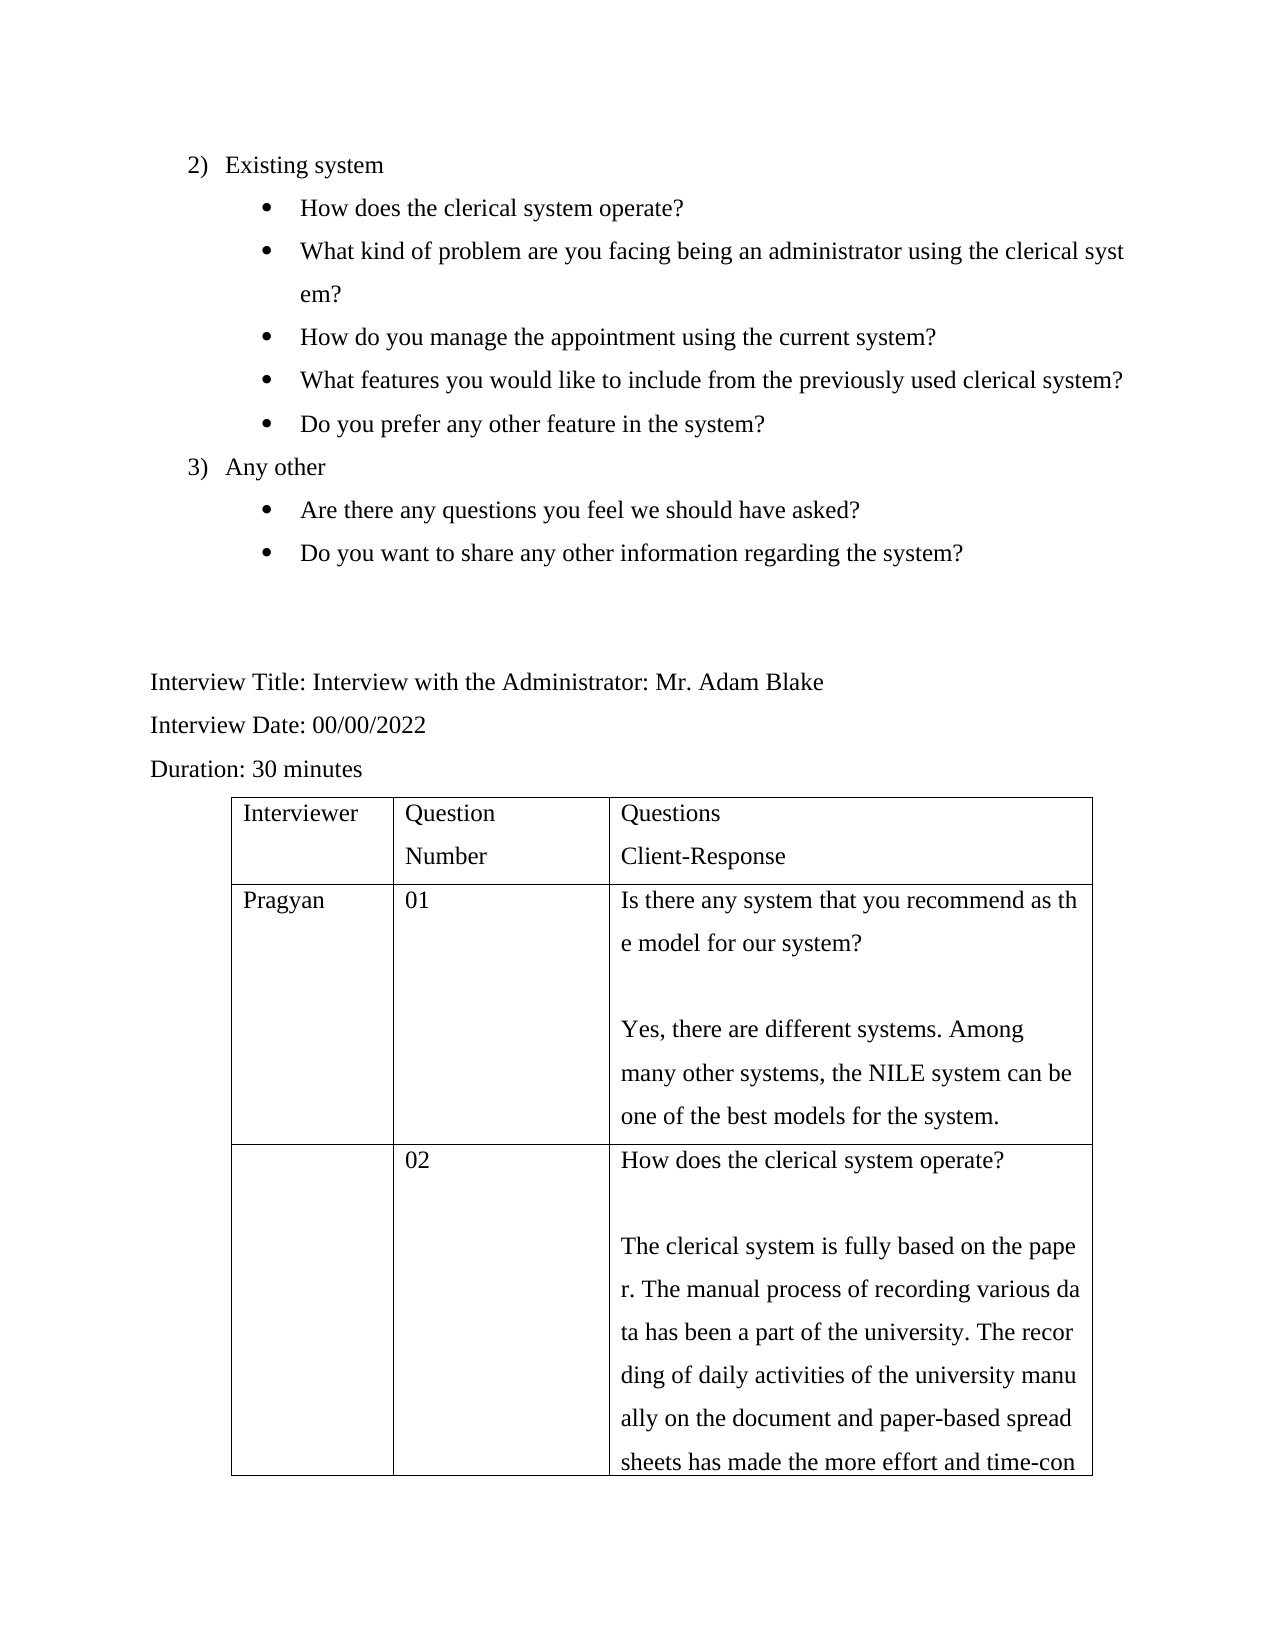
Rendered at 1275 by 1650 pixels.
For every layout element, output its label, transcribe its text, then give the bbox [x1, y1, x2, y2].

table_cell 01 [394, 885, 609, 1144]
list Any other [187, 452, 1125, 481]
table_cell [610, 1145, 1092, 1475]
text Interview Date: 00/00/2022 [150, 711, 1125, 739]
list Do you prefer any other feature in the system? [262, 409, 1125, 437]
table_cell Pragyan [232, 885, 393, 1144]
list Existing system [187, 150, 1125, 179]
list Do you want to share any other information regarding the system? [262, 538, 1125, 567]
list Are there any questions you feel we should have asked? [262, 495, 1125, 524]
list How do you manage the appointment using the current system? [262, 322, 1125, 351]
table_header Interviewer [232, 798, 393, 884]
table_cell 02 [394, 1145, 609, 1475]
list What kind of problem are you facing being an administrator using the clerical system? [262, 236, 1125, 308]
list What features you would like to include from the previously used clerical system? [262, 366, 1125, 394]
table_cell [232, 1145, 393, 1475]
table_header Question Number [394, 798, 609, 884]
table_header Questions Client-Response [610, 798, 1092, 884]
table_cell Is there any system that you recommend as the model for our system? Yes, there are different systems. Among many other systems, the NILE system can be one of the best models for the system. [610, 885, 1092, 1144]
text Interview Title: Interview with the Administrator: Mr. Adam Blake [150, 667, 1125, 696]
text Duration: 30 minutes [150, 754, 1125, 782]
list How does the clerical system operate? [262, 193, 1125, 222]
